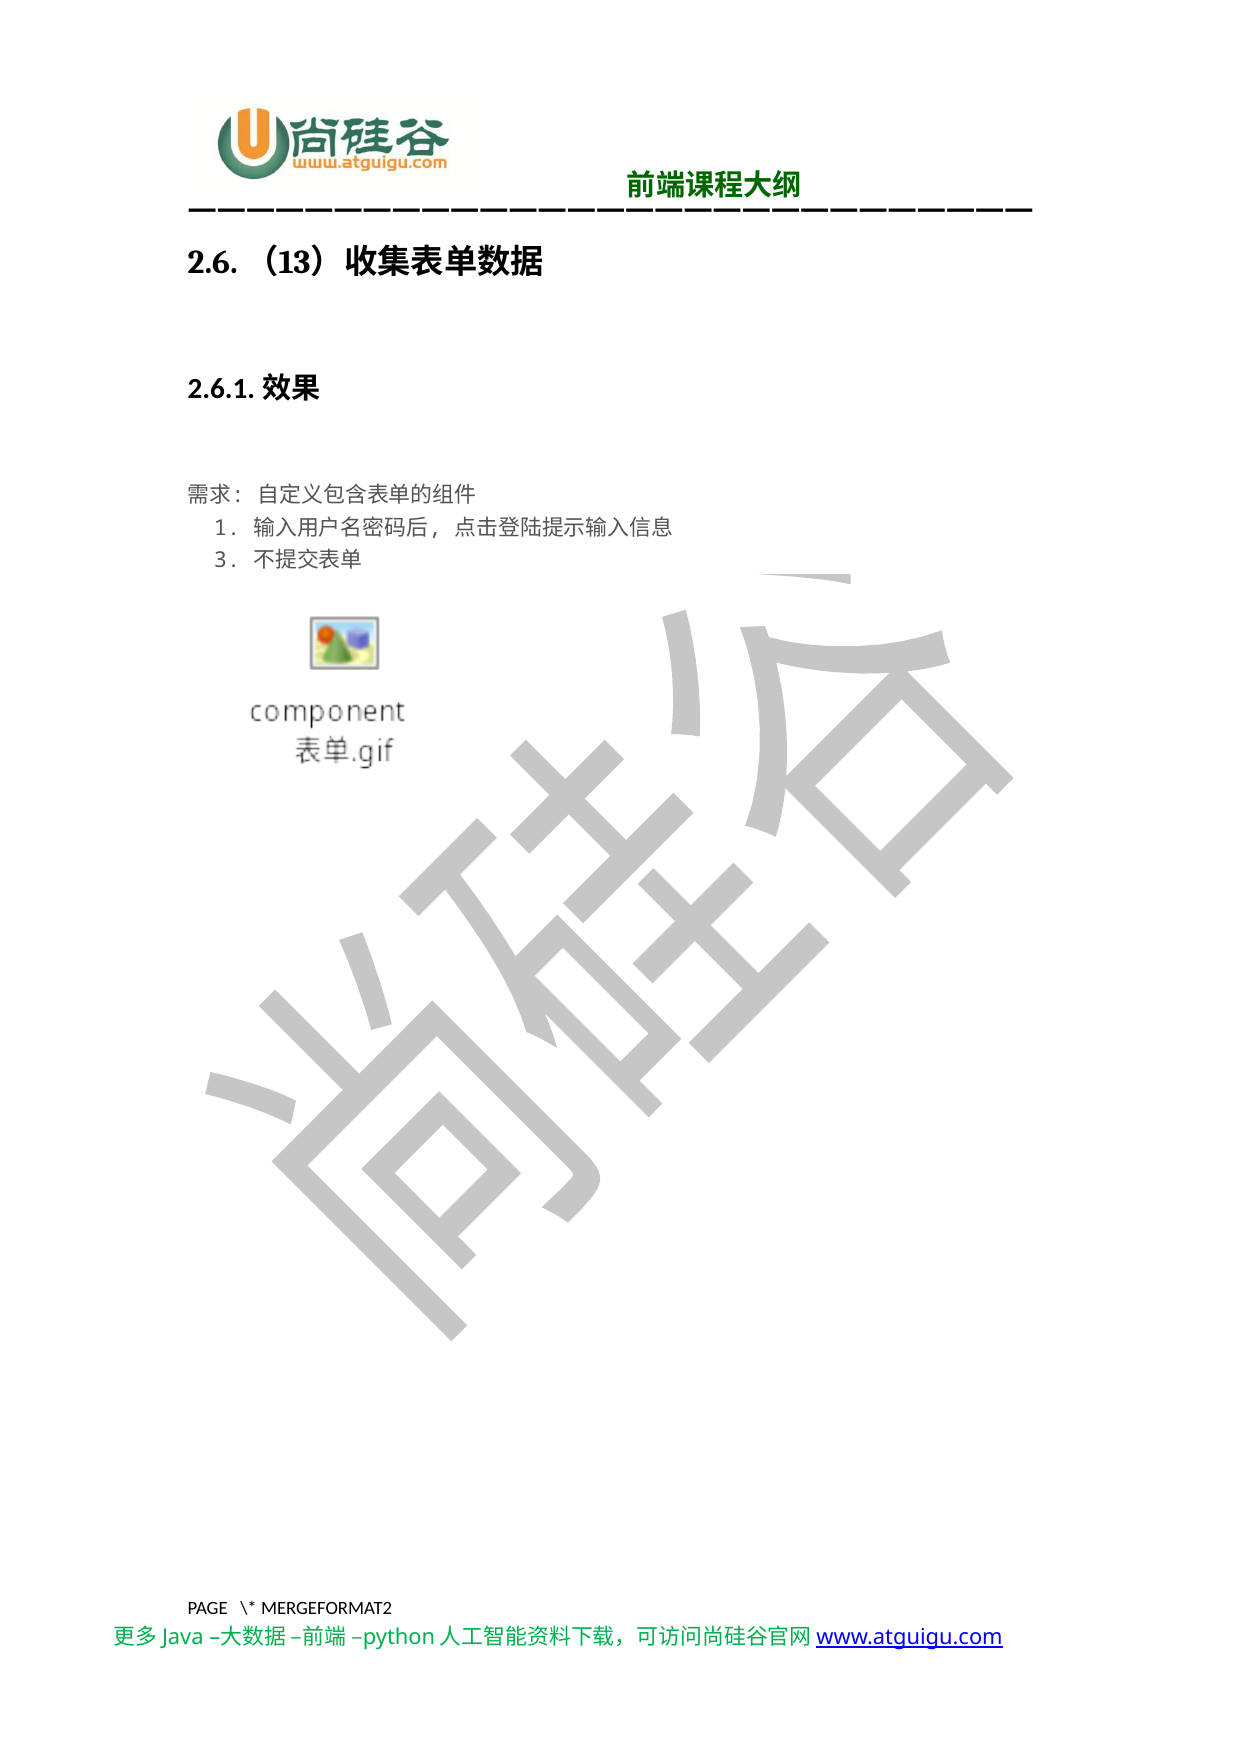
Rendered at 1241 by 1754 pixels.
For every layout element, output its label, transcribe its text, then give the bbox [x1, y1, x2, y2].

text 需求: 自定义包含表单的组件 1. 输入用户名密码后, 点击登陆提示输入信息 3. 不提交表单 [187, 477, 1053, 574]
picture [187, 88, 479, 195]
subtitle 2.6.1. 效果 [187, 354, 1053, 419]
subtitle 2.6. （13）收集表单数据 [187, 227, 1053, 292]
